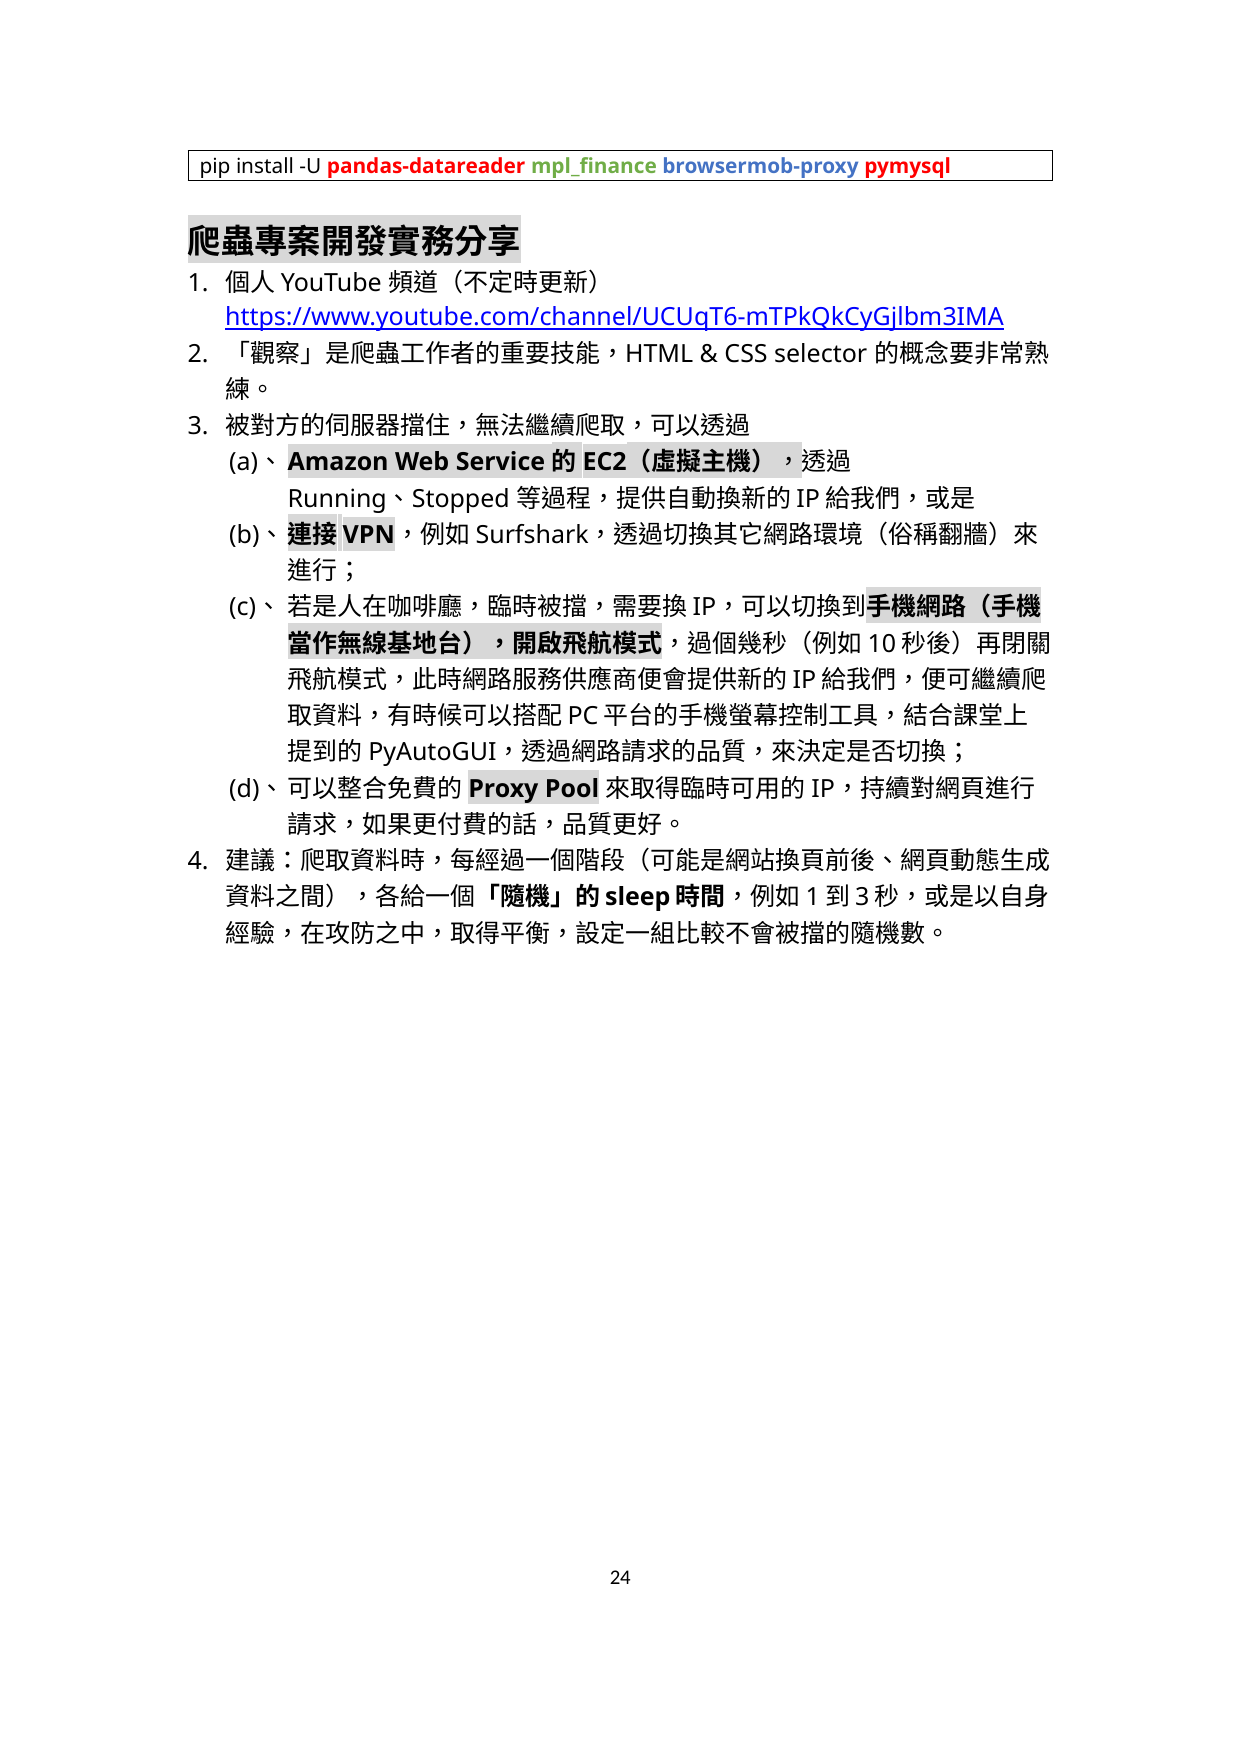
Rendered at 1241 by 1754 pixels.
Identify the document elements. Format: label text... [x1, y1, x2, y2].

list 個人 YouTube 頻道（不定時更新） https://www.youtube.com/channel/UCUqT6-mTPkQkCyGjlbm3IMA [187, 263, 1053, 333]
text 爬蟲專案開發實務分享 [187, 214, 1053, 263]
list Amazon Web Service 的 EC2（虛擬主機），透過 Running、Stopped 等過程，提供自動換新的IP給我們，或是 [229, 442, 1053, 514]
list 可以整合免費的 Proxy Pool 來取得臨時可用的 IP，持續對網頁進行請求，如果更付費的話，品質更好。 [229, 768, 1053, 841]
list 若是人在咖啡廳，臨時被擋，需要換IP，可以切換到手機網路（手機當作無線基地台），開啟飛航模式，過個幾秒（例如10秒後）再閉關飛航模式，此時網路服務供應商便會提供新的IP給我們，便可繼續爬取資料，有時候可以搭配PC平台的手機螢幕控制工具，結合課堂上提到的 PyAutoGUI，透過網路請求的品質，來決定是否切換； [229, 587, 1053, 768]
list 「觀察」是爬蟲工作者的重要技能，HTML & CSS selector 的概念要非常熟練。 [187, 333, 1053, 406]
list 連接VPN，例如 Surfshark，透過切換其它網路環境（俗稱翻牆）來進行； [229, 514, 1053, 587]
table_cell pip install -U pandas-datareader mpl_finance browsermob-proxy pymysql [189, 151, 1052, 179]
list 被對方的伺服器擋住，無法繼續爬取，可以透過 [187, 406, 1053, 442]
list 建議：爬取資料時，每經過一個階段（可能是網站換頁前後、網頁動態生成資料之間），各給一個「隨機」的sleep時間，例如1到3秒，或是以自身經驗，在攻防之中，取得平衡，設定一組比較不會被擋的隨機數。 [187, 841, 1053, 949]
